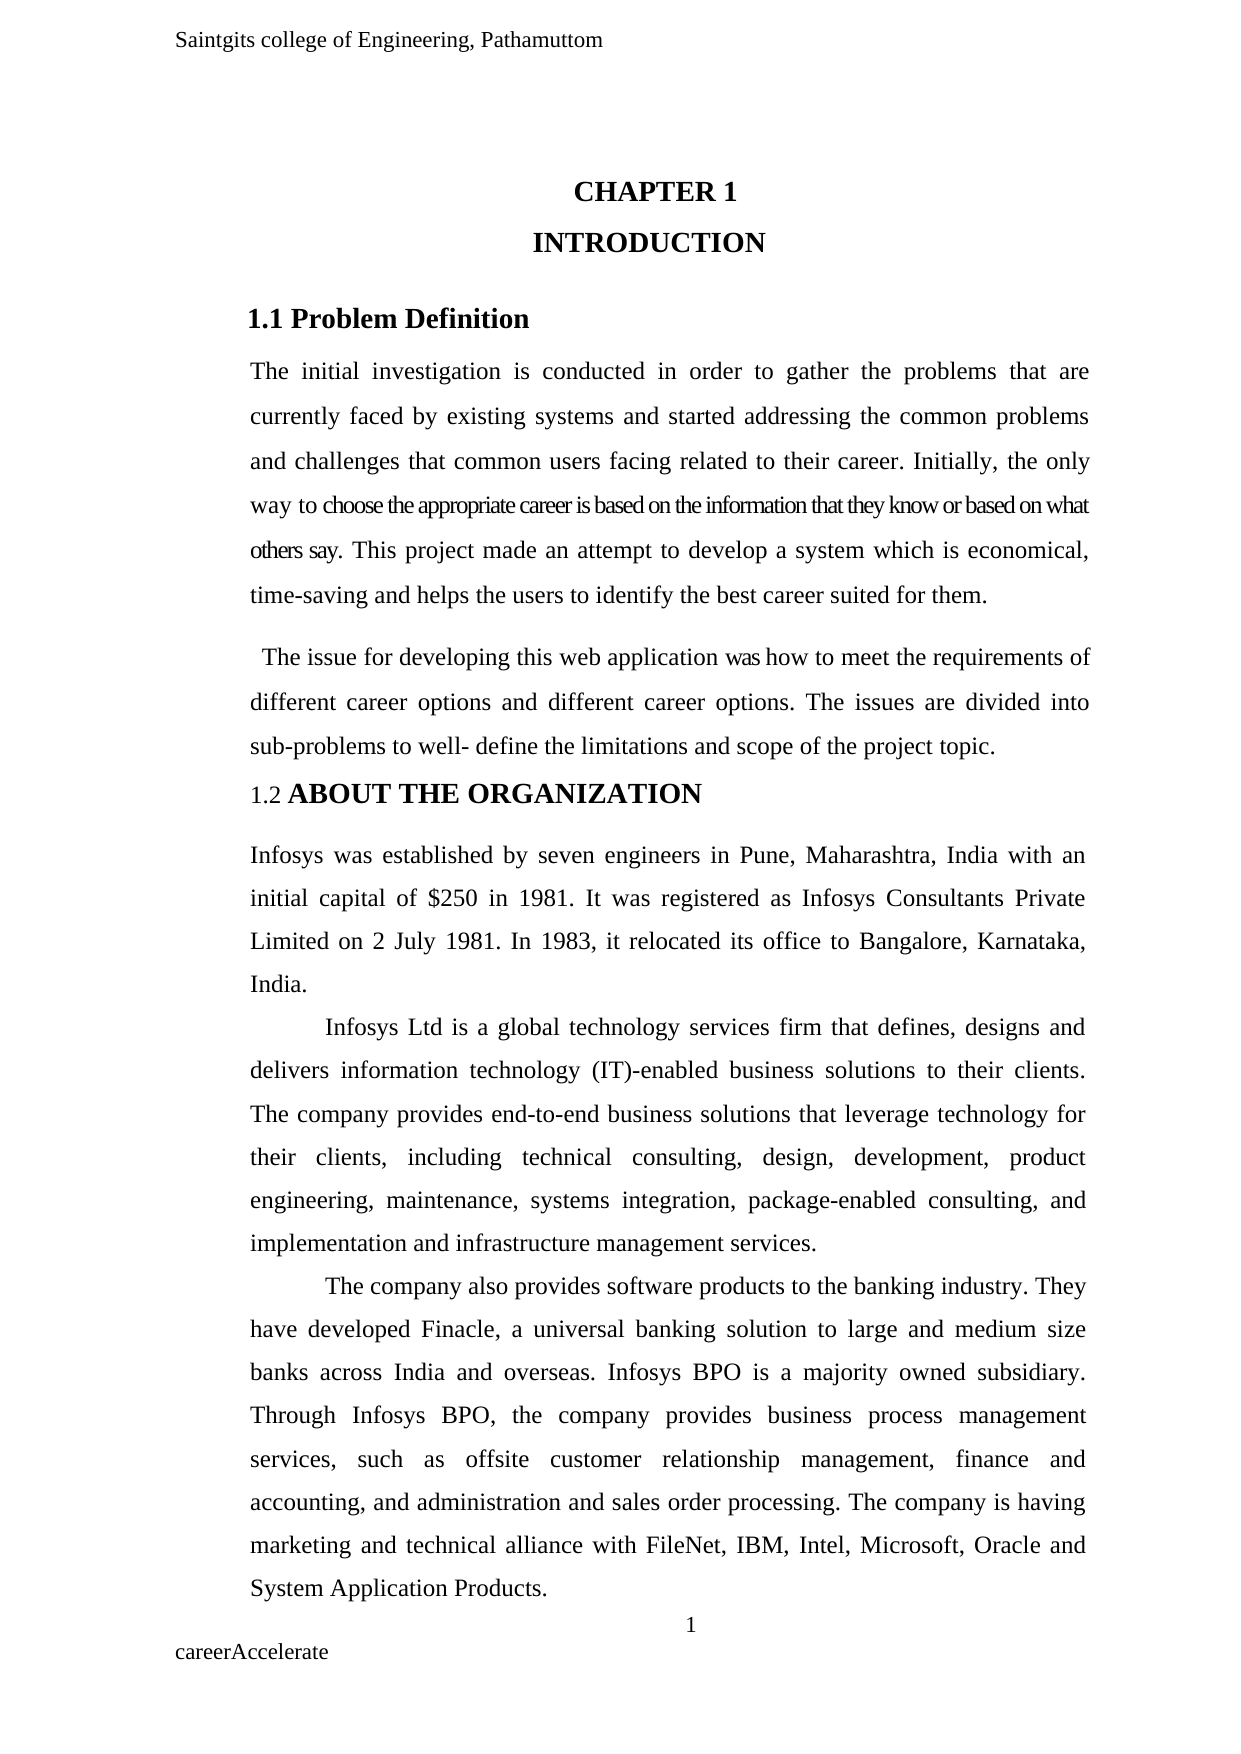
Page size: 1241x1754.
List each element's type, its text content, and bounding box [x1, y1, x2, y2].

subtitle 1.1 Problem Definition [225, 301, 1207, 334]
text Infosys Ltd is a global technology services firm that defines, designs and delivers information technology (IT)-enabled business solutions to their clients. The company provides end-to-end business solutions that leverage technology for their clients, including technical consulting, design, development, product engineering, maintenance, systems integration, package-enabled consulting, and implementation and infrastructure management services. [250, 1012, 1087, 1257]
subtitle CHAPTER 1 [496, 174, 883, 207]
text 1.2 ABOUT THE ORGANIZATION [175, 776, 1087, 810]
subtitle INTRODUCTION [299, 225, 883, 258]
text Infosys was established by seven engineers in Pune, Maharashtra, India with an initial capital of $250 in 1981. It was registered as Infosys Consultants Private Limited on 2 July 1981. In 1983, it relocated its office to Bangalore, Karnataka, India. [250, 840, 1087, 998]
text The initial investigation is conducted in order to gather the problems that are currently faced by existing systems and started addressing the common problems and challenges that common users facing related to their career. Initially, the only way to choose the appropriate career is based on the information that they know or based on what others say. This project made an attempt to develop a system which is economical, time-saving and helps the users to identify the best career suited for them. [250, 356, 1090, 609]
text The issue for developing this web application was how to meet the requirements of different career options and different career options. The issues are divided into sub-problems to well- define the limitations and scope of the project topic. [250, 642, 1090, 760]
text The company also provides software products to the banking industry. They have developed Finacle, a universal banking solution to large and medium size banks across India and overseas. Infosys BPO is a majority owned subsidiary. Through Infosys BPO, the company provides business process management services, such as offsite customer relationship management, finance and accounting, and administration and sales order processing. The company is having marketing and technical alliance with FileNet, IBM, Intel, Microsoft, Oracle and System Application Products. [250, 1271, 1087, 1602]
